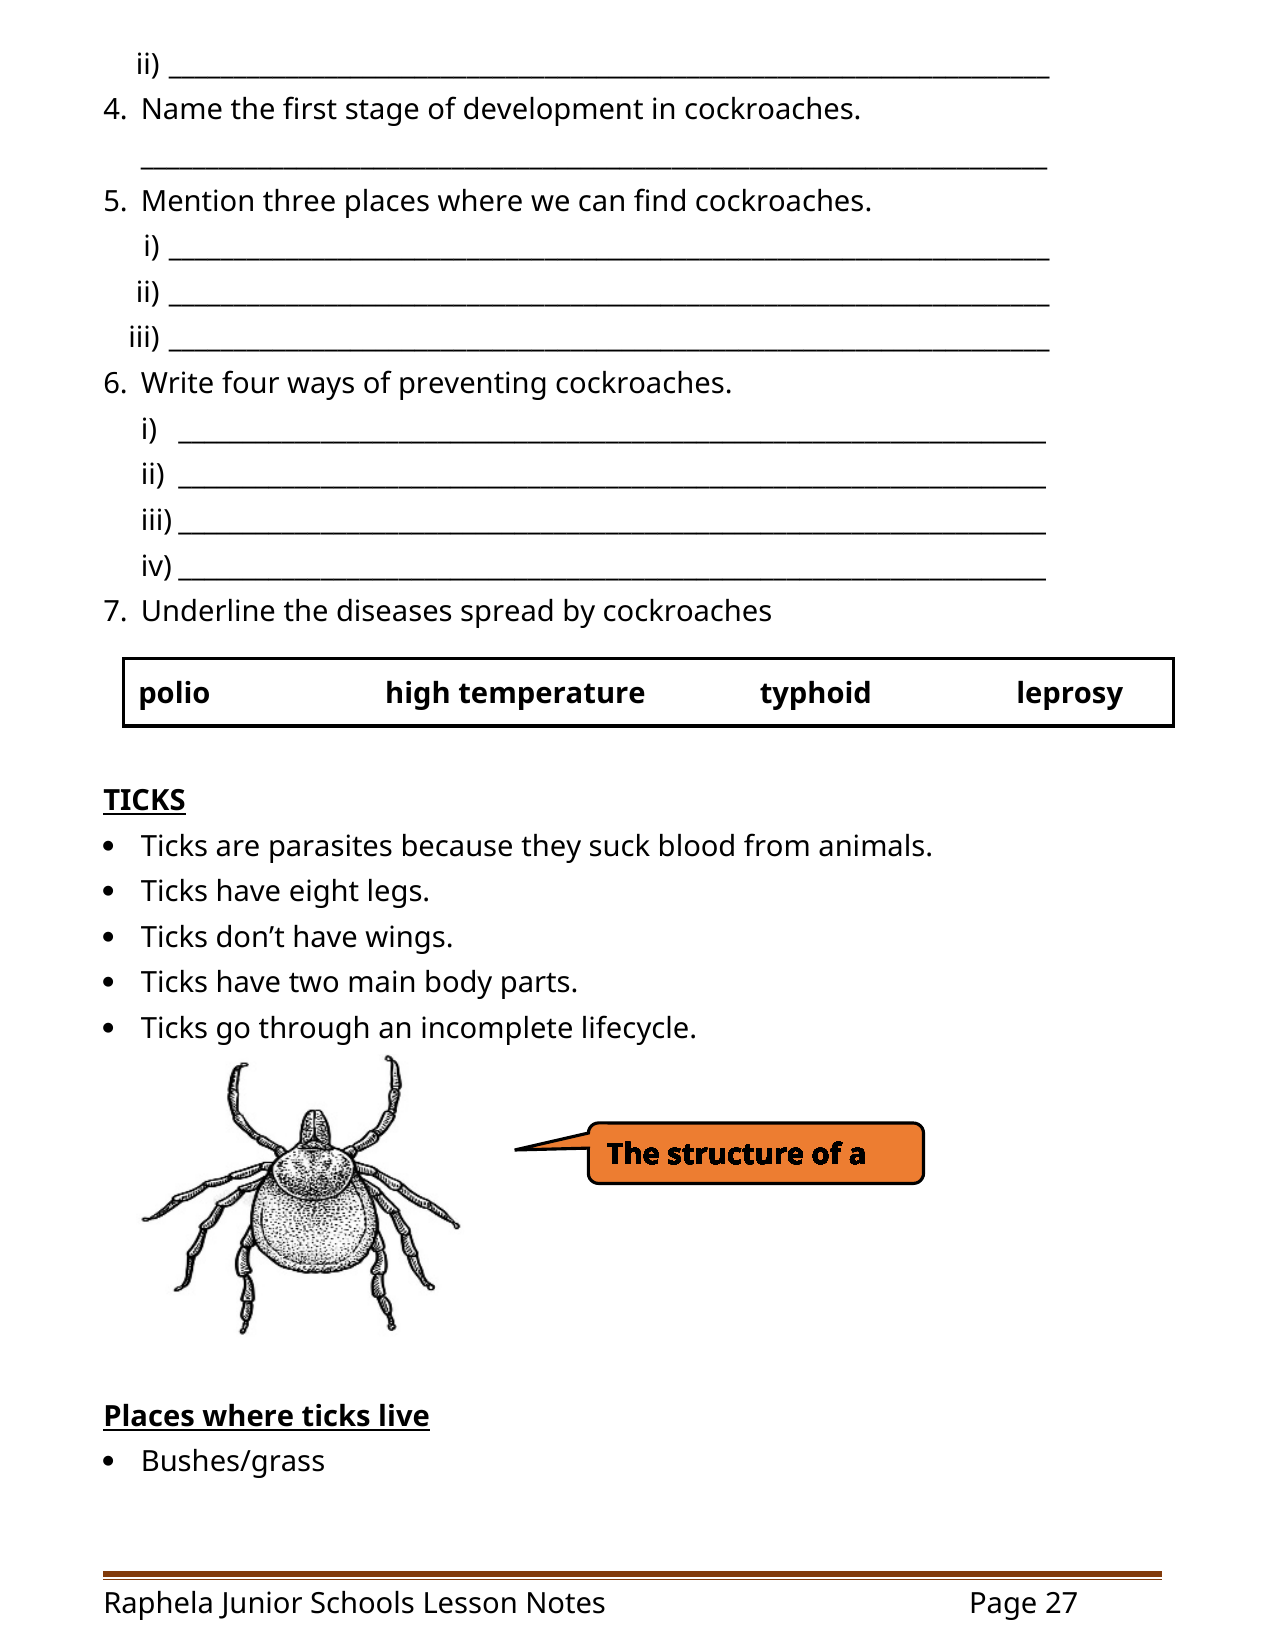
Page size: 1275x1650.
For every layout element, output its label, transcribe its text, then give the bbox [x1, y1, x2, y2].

list Ticks have eight legs. [103, 870, 1162, 910]
list Bushes/grass [103, 1441, 1162, 1480]
list ___________________________________________________________________ [141, 499, 1162, 539]
list Ticks are parasites because they suck blood from animals. [103, 825, 1162, 864]
list Name the first stage of development in cockroaches. [103, 89, 1162, 128]
text Places where ticks live [103, 1395, 1162, 1435]
list ___________________________________________________________________ [141, 545, 1162, 584]
list ____________________________________________________________________ [159, 271, 1162, 311]
list Ticks have two main body parts. [103, 962, 1162, 1001]
list ___________________________________________________________________ [141, 454, 1162, 493]
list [159, 43, 1162, 83]
picture [135, 1054, 465, 1338]
list ______________________________________________________________________ [141, 134, 1162, 174]
list Ticks go through an incomplete lifecycle. [103, 1007, 1162, 1047]
list Underline the diseases spread by cockroaches [103, 591, 1162, 630]
list ____________________________________________________________________ [159, 317, 1162, 356]
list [159, 226, 1162, 265]
text TICKS [103, 779, 1162, 819]
list Write four ways of preventing cockroaches. [103, 362, 1162, 402]
list Ticks don’t have wings. [103, 916, 1162, 956]
list Mention three places where we can find cockroaches. [103, 180, 1162, 219]
list ___________________________________________________________________ [141, 408, 1162, 448]
